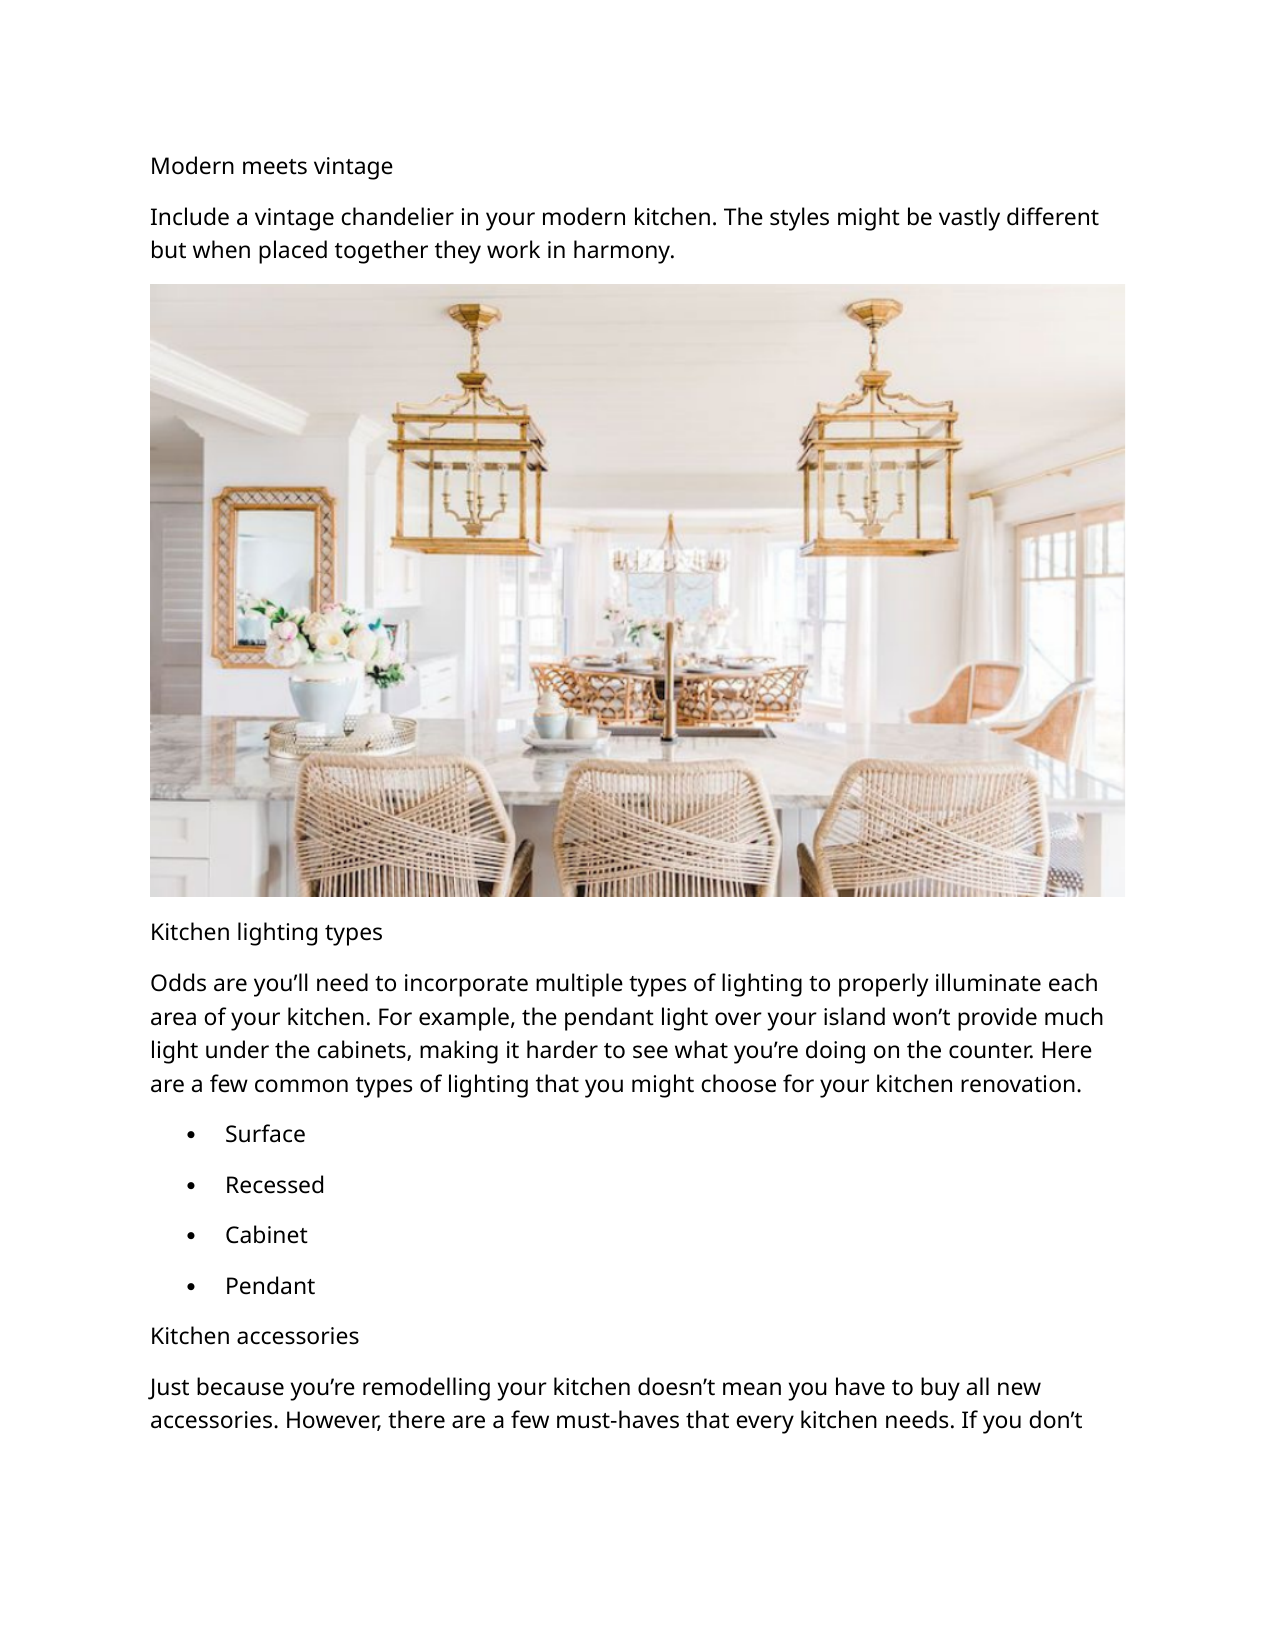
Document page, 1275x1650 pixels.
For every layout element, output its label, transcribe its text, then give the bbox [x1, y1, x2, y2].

text Kitchen accessories [150, 1320, 1125, 1351]
list Pendant [187, 1269, 1125, 1301]
picture [150, 284, 1125, 897]
text Include a vintage chandelier in your modern kitchen. The styles might be vastly different but when placed together they work in harmony. [150, 200, 1125, 265]
text Modern meets vintage [150, 150, 1125, 181]
list Cabinet [187, 1219, 1125, 1250]
list Recessed [187, 1169, 1125, 1200]
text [150, 1370, 1125, 1435]
list Surface [187, 1118, 1125, 1149]
text Odds are you’ll need to incorporate multiple types of lighting to properly illuminate each area of your kitchen. For example, the pendant light over your island won’t provide much light under the cabinets, making it harder to see what you’re doing on the counter. Here are a few common types of lighting that you might choose for your kitchen renovation. [150, 967, 1125, 1099]
text Kitchen lighting types [150, 916, 1125, 947]
